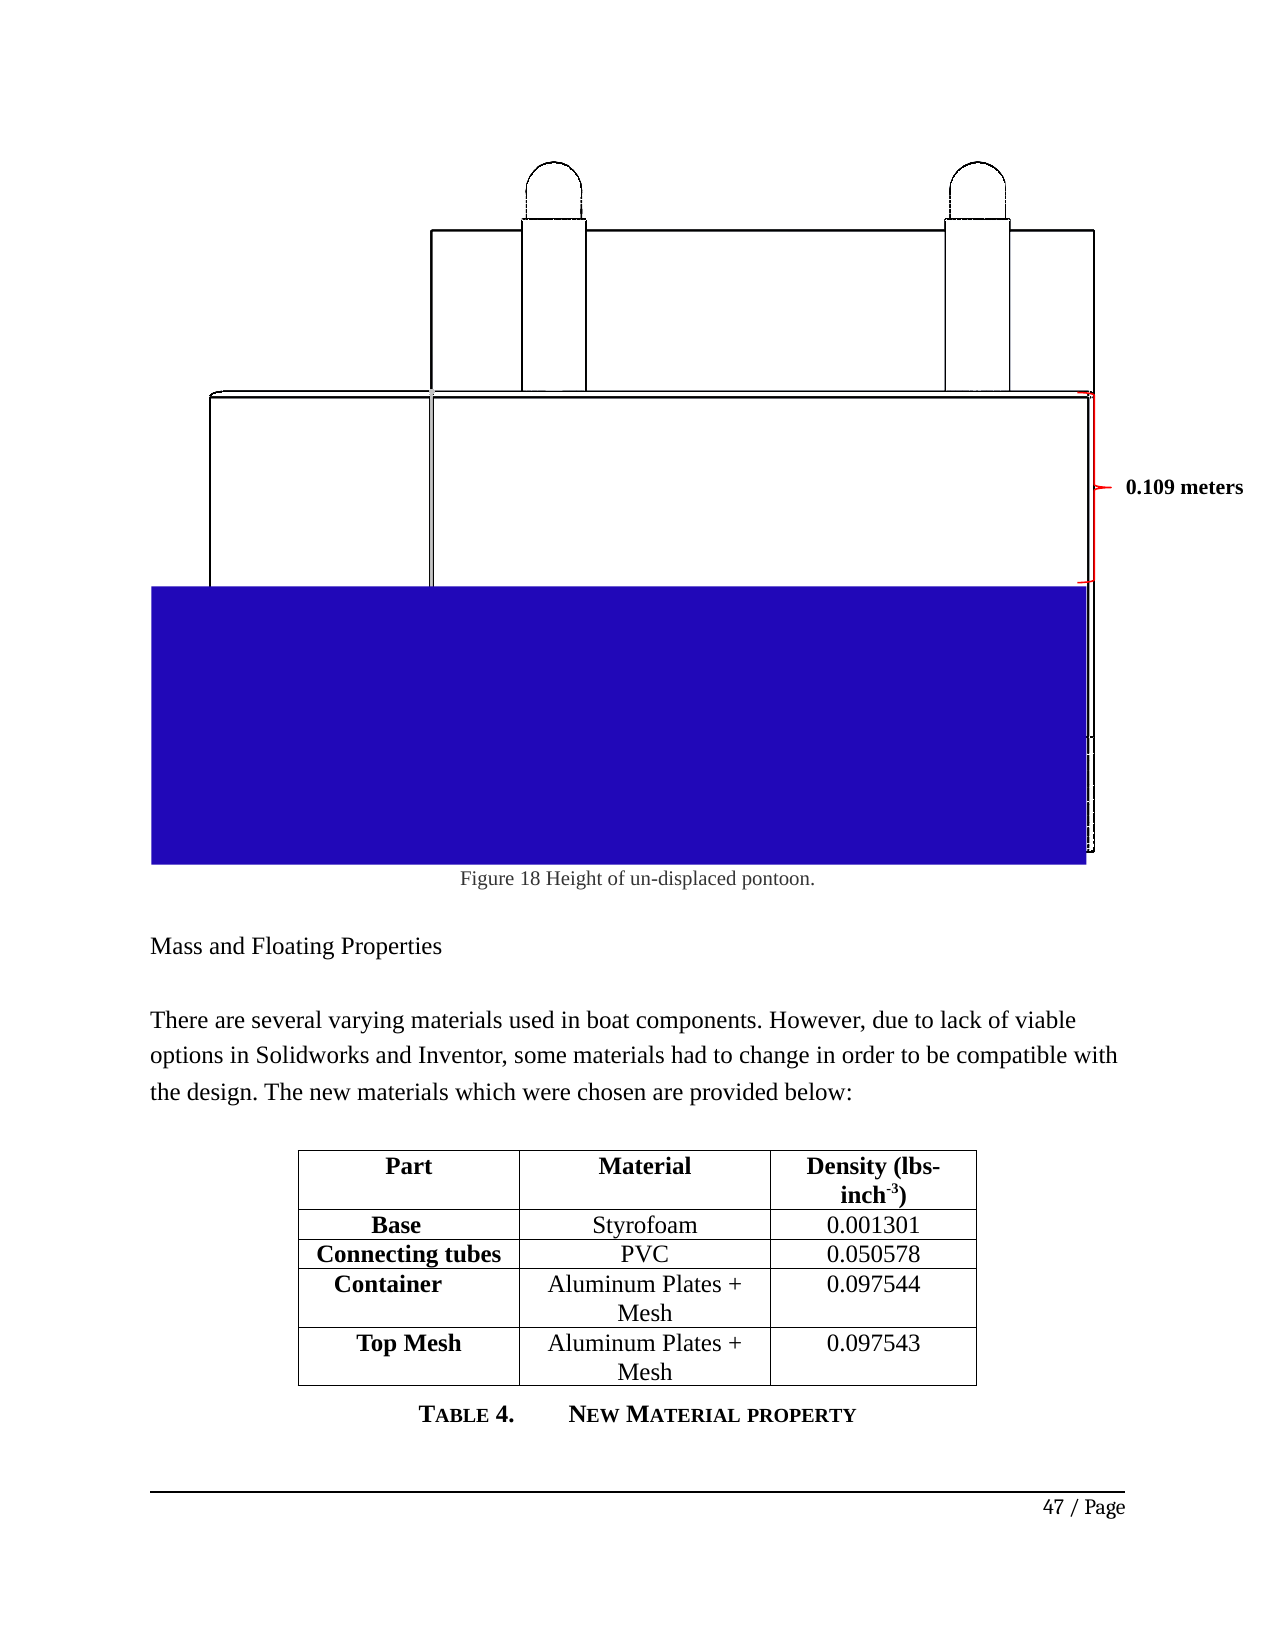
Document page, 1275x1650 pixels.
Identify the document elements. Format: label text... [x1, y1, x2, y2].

text There are several varying materials used in boat components. However, due to lack of viable options in Solidworks and Inventor, some materials had to change in order to be compatible with the design. The new materials which were chosen are provided below: [150, 1005, 1125, 1105]
table_cell 0.097543 [771, 1328, 976, 1385]
table_header Density (lbs-inch-3) [771, 1151, 976, 1209]
table_cell PVC [520, 1240, 770, 1268]
text Mass and Floating Properties [150, 931, 1125, 960]
table_cell Container [299, 1269, 519, 1327]
table_cell 0.001301 [771, 1210, 976, 1238]
text Figure 18 Height of un-displaced pontoon. [150, 866, 1125, 890]
table_cell Styrofoam [520, 1210, 770, 1238]
table_cell 0.050578 [771, 1240, 976, 1268]
text New Material property [150, 1399, 1125, 1428]
table_cell Aluminum Plates + Mesh [520, 1328, 770, 1385]
table_cell Top Mesh [299, 1328, 519, 1385]
table_header Material [520, 1151, 770, 1209]
table_header Part [299, 1151, 519, 1209]
picture [168, 149, 1106, 865]
table_cell Base [299, 1210, 519, 1238]
table_cell Aluminum Plates + Mesh [520, 1269, 770, 1327]
table_cell 0.097544 [771, 1269, 976, 1327]
table_cell Connecting tubes [299, 1240, 519, 1268]
